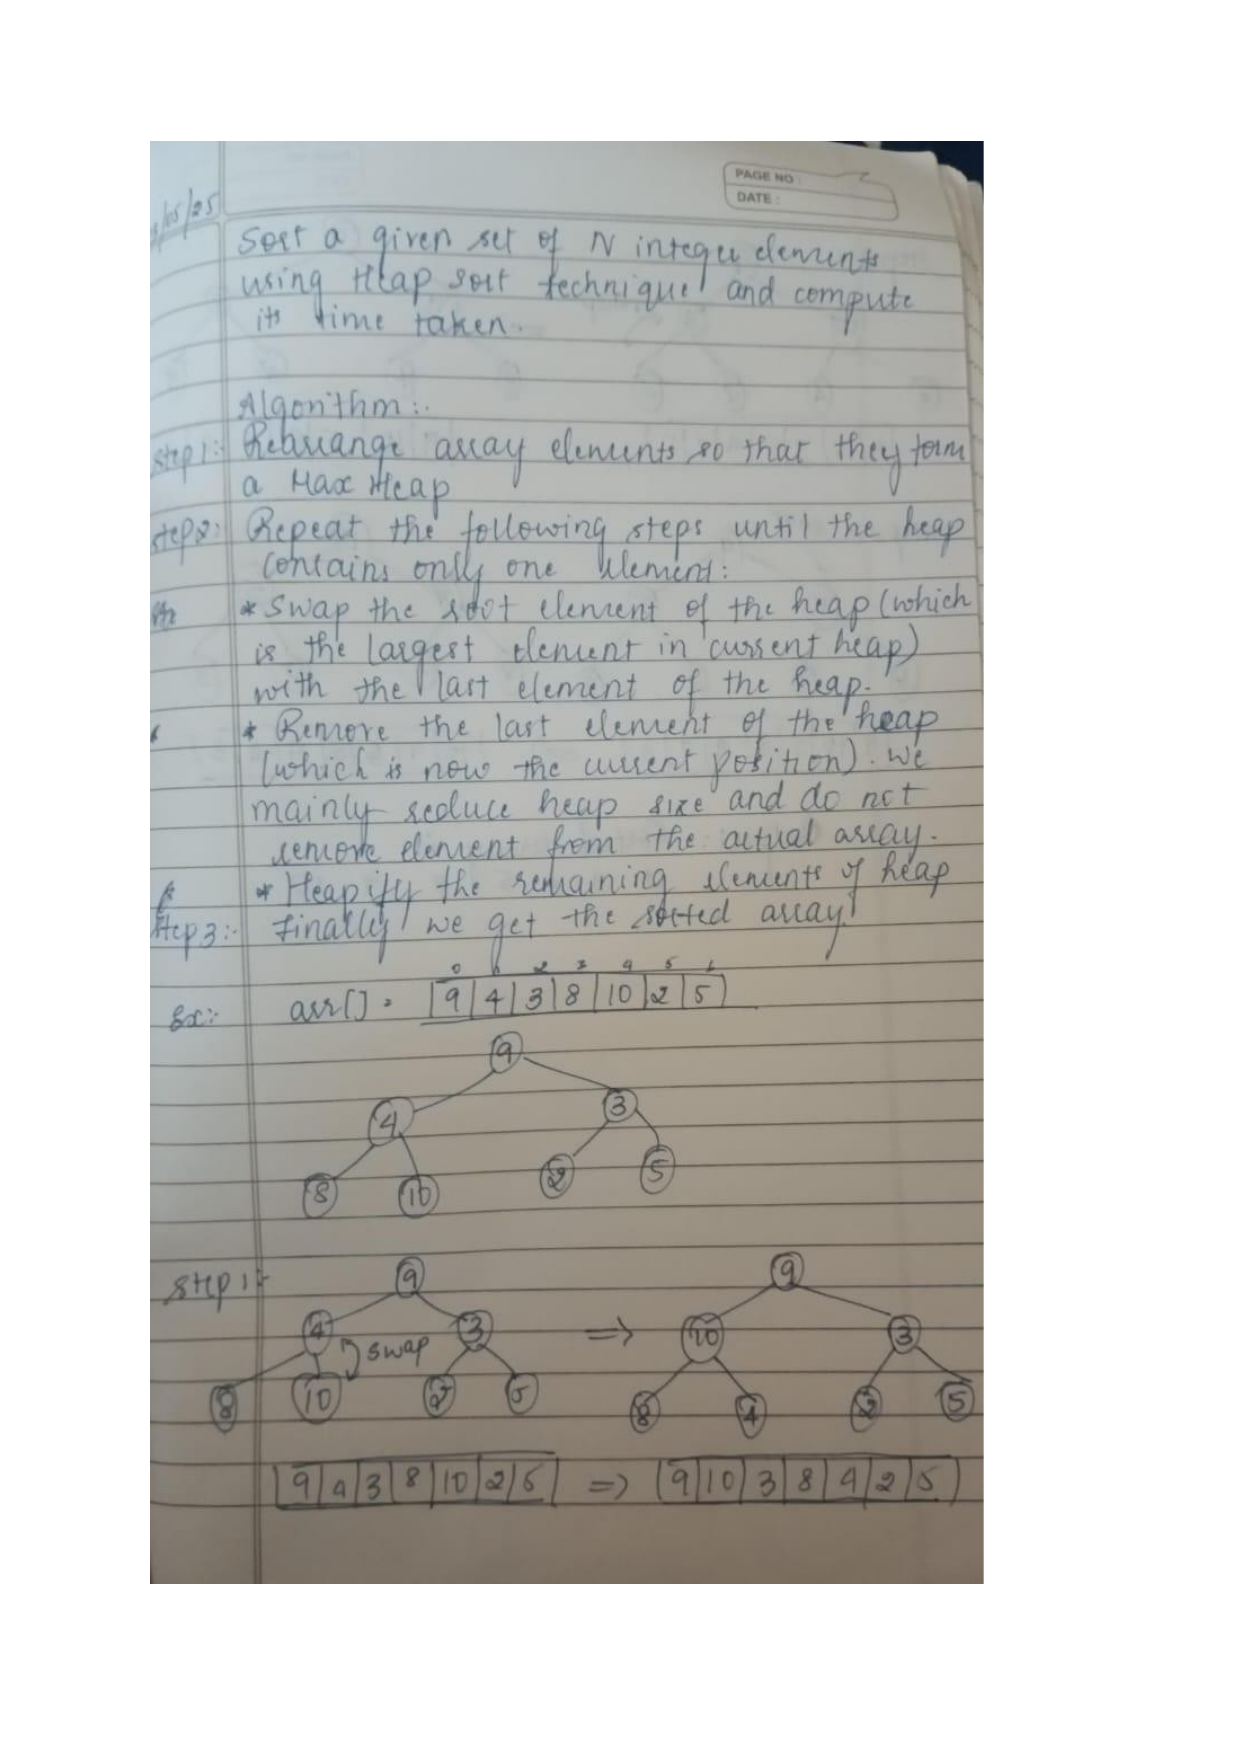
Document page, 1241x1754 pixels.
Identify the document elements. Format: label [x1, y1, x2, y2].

picture [150, 141, 984, 1584]
